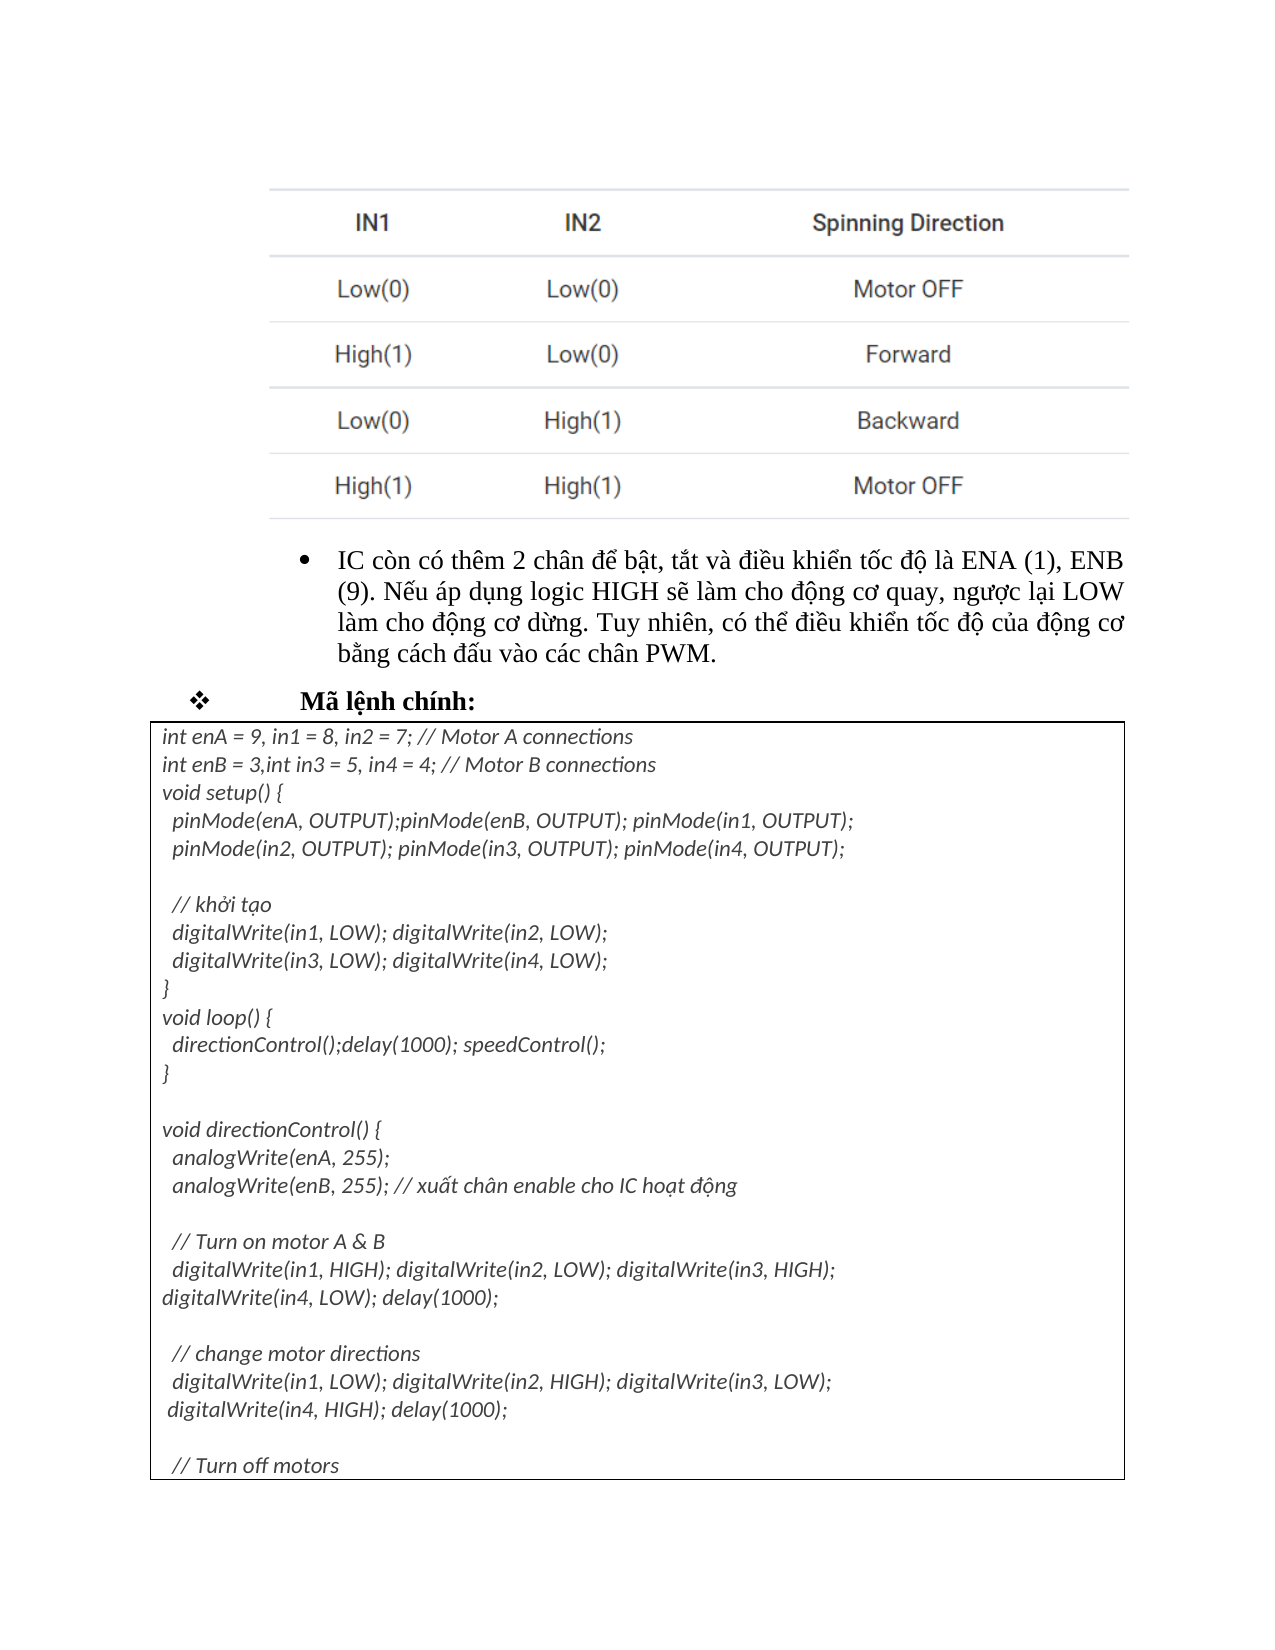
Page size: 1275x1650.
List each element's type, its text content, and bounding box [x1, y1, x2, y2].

subtitle IC còn có thêm 2 chân để bật, tắt và điều khiển tốc độ là ENA (1), ENB (9). Nếu áp dụng logic HIGH sẽ làm cho động cơ quay, ngược lại LOW làm cho động cơ dừng. Tuy nhiên, có thể điều khiển tốc độ của động cơ bằng cách đấu vào các chân PWM. [300, 544, 1125, 669]
subtitle Mã lệnh chính: [187, 685, 1125, 717]
picture [262, 181, 1138, 528]
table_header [151, 723, 1124, 1479]
